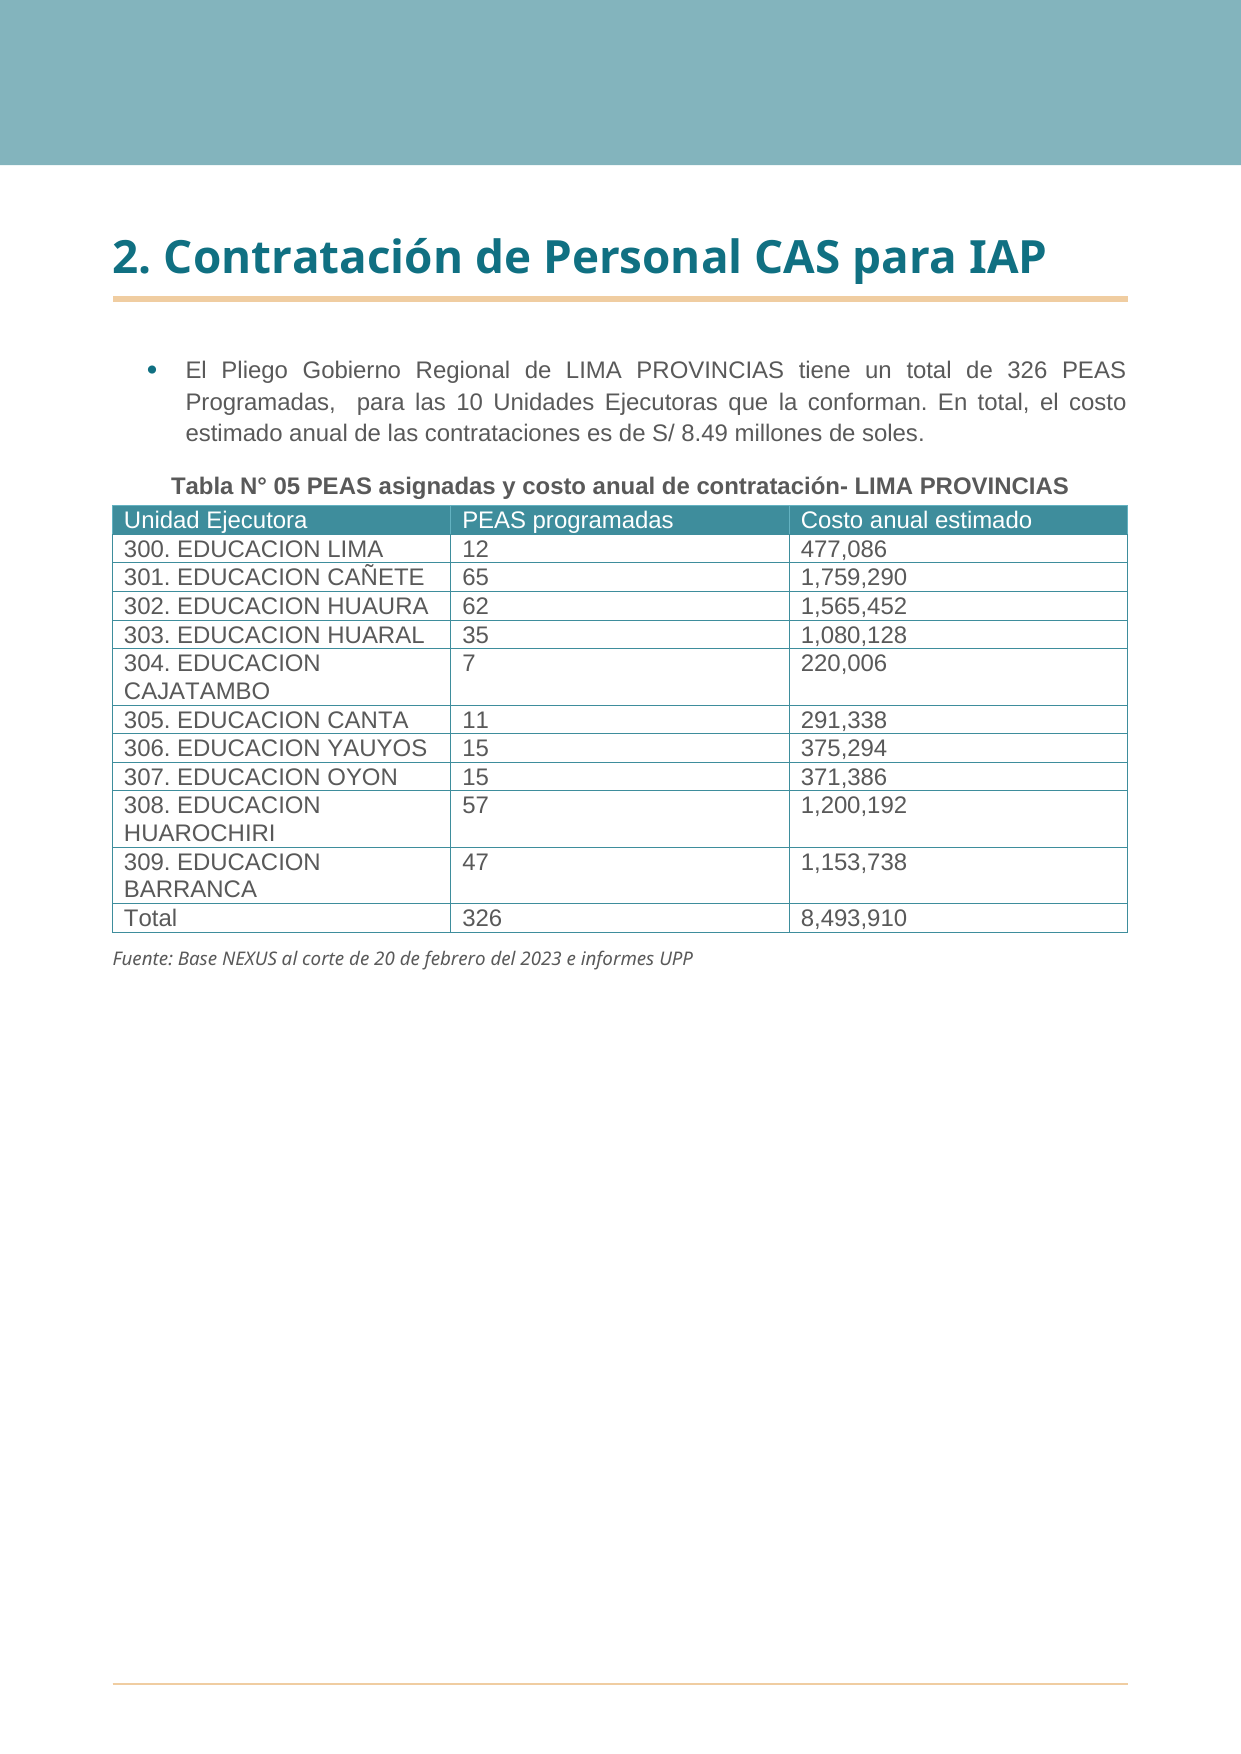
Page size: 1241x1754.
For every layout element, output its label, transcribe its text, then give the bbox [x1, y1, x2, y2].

table_cell 291,338 [790, 706, 1127, 733]
table_cell 371,386 [790, 763, 1127, 790]
table_cell 35 [451, 621, 789, 648]
table_cell 1,200,192 [790, 791, 1127, 847]
table_cell Total [113, 904, 450, 932]
table_cell 8,493,910 [790, 904, 1127, 932]
table_cell 302. EDUCACION HUAURA [113, 592, 450, 619]
table_cell 1,759,290 [790, 563, 1127, 591]
table_cell 375,294 [790, 734, 1127, 762]
table_cell 11 [451, 706, 789, 733]
table_cell 305. EDUCACION CANTA [113, 706, 450, 733]
table_cell 220,006 [790, 649, 1127, 704]
table_cell 15 [451, 763, 789, 790]
table_cell 15 [451, 734, 789, 762]
table_cell 308. EDUCACION HUAROCHIRI [113, 791, 450, 847]
table_cell 47 [451, 848, 789, 903]
text Fuente: Base NEXUS al corte de 20 de febrero del 2023 e informes UPP [112, 945, 1128, 971]
table_cell 1,565,452 [790, 592, 1127, 619]
table_cell 57 [451, 791, 789, 847]
table_cell 1,153,738 [790, 848, 1127, 903]
table_cell 62 [451, 592, 789, 619]
table_cell 307. EDUCACION OYON [113, 763, 450, 790]
subtitle 2. Contratación de Personal CAS para IAP [112, 225, 1128, 302]
table_cell 326 [451, 904, 789, 932]
table_header PEAS programadas [451, 506, 789, 534]
table_cell 300. EDUCACION LIMA [113, 535, 450, 562]
table_cell 301. EDUCACION CAÑETE [113, 563, 450, 591]
table_cell 1,080,128 [790, 621, 1127, 648]
table_header Unidad Ejecutora [113, 506, 450, 534]
table_cell 7 [451, 649, 789, 704]
list El Pliego Gobierno Regional de LIMA PROVINCIAS tiene un total de 326 PEAS Programadas, para las 10 Unidades Ejecutoras que la conforman. En total, el costo estimado anual de las contrataciones es de S/ 8.49 millones de soles. [148, 356, 1128, 447]
table_cell 303. EDUCACION HUARAL [113, 621, 450, 648]
table_cell 477,086 [790, 535, 1127, 562]
table_cell 306. EDUCACION YAUYOS [113, 734, 450, 762]
table_header Costo anual estimado [790, 506, 1127, 534]
text Tabla N° 05 PEAS asignadas y costo anual de contratación- LIMA PROVINCIAS [112, 472, 1128, 499]
table_cell 65 [451, 563, 789, 591]
table_cell 304. EDUCACION CAJATAMBO [113, 649, 450, 704]
table_cell 309. EDUCACION BARRANCA [113, 848, 450, 903]
table_cell 12 [451, 535, 789, 562]
